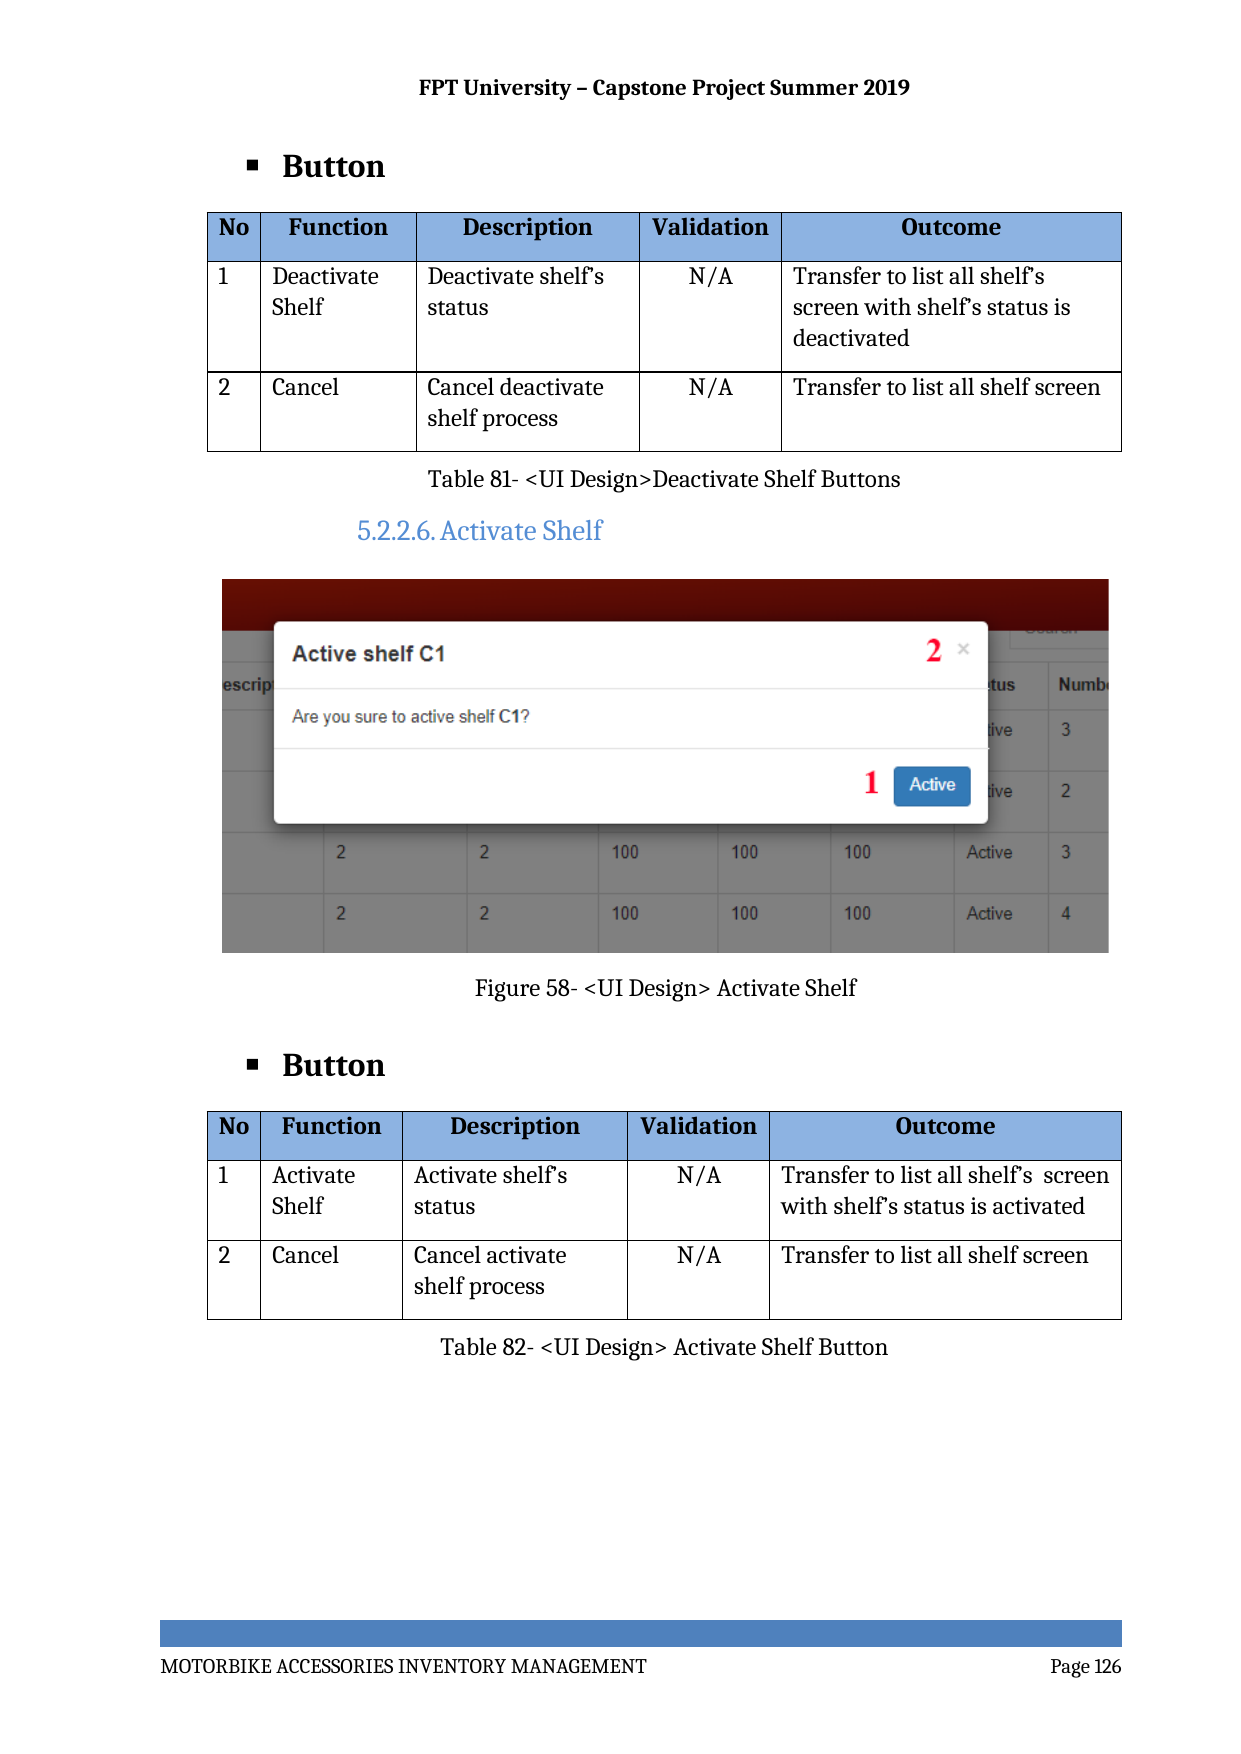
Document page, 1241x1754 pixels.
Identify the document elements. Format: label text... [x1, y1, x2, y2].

picture [222, 579, 1109, 953]
subtitle Activate Shelf [357, 514, 1122, 548]
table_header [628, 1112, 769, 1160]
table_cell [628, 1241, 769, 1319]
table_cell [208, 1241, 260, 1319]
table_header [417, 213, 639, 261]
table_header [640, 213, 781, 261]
text Table 120- <UI Design> Activate Shelf Button [207, 1333, 1122, 1362]
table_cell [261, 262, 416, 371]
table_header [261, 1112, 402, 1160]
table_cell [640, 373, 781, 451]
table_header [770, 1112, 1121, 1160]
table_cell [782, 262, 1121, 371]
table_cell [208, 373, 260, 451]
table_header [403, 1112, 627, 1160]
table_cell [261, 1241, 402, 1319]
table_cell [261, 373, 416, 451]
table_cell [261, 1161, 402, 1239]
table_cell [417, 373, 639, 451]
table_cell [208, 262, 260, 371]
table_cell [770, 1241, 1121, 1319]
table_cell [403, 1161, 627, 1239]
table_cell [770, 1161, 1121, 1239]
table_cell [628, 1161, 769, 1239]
list Button [244, 1046, 1122, 1084]
list Button [244, 147, 1122, 185]
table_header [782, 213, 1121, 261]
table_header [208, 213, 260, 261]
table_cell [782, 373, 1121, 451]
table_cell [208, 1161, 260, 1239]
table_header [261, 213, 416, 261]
text Table 119- <UI Design>Deactivate Shelf Buttons [207, 465, 1122, 493]
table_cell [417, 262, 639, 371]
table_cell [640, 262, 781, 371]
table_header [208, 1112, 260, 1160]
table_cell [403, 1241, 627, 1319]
